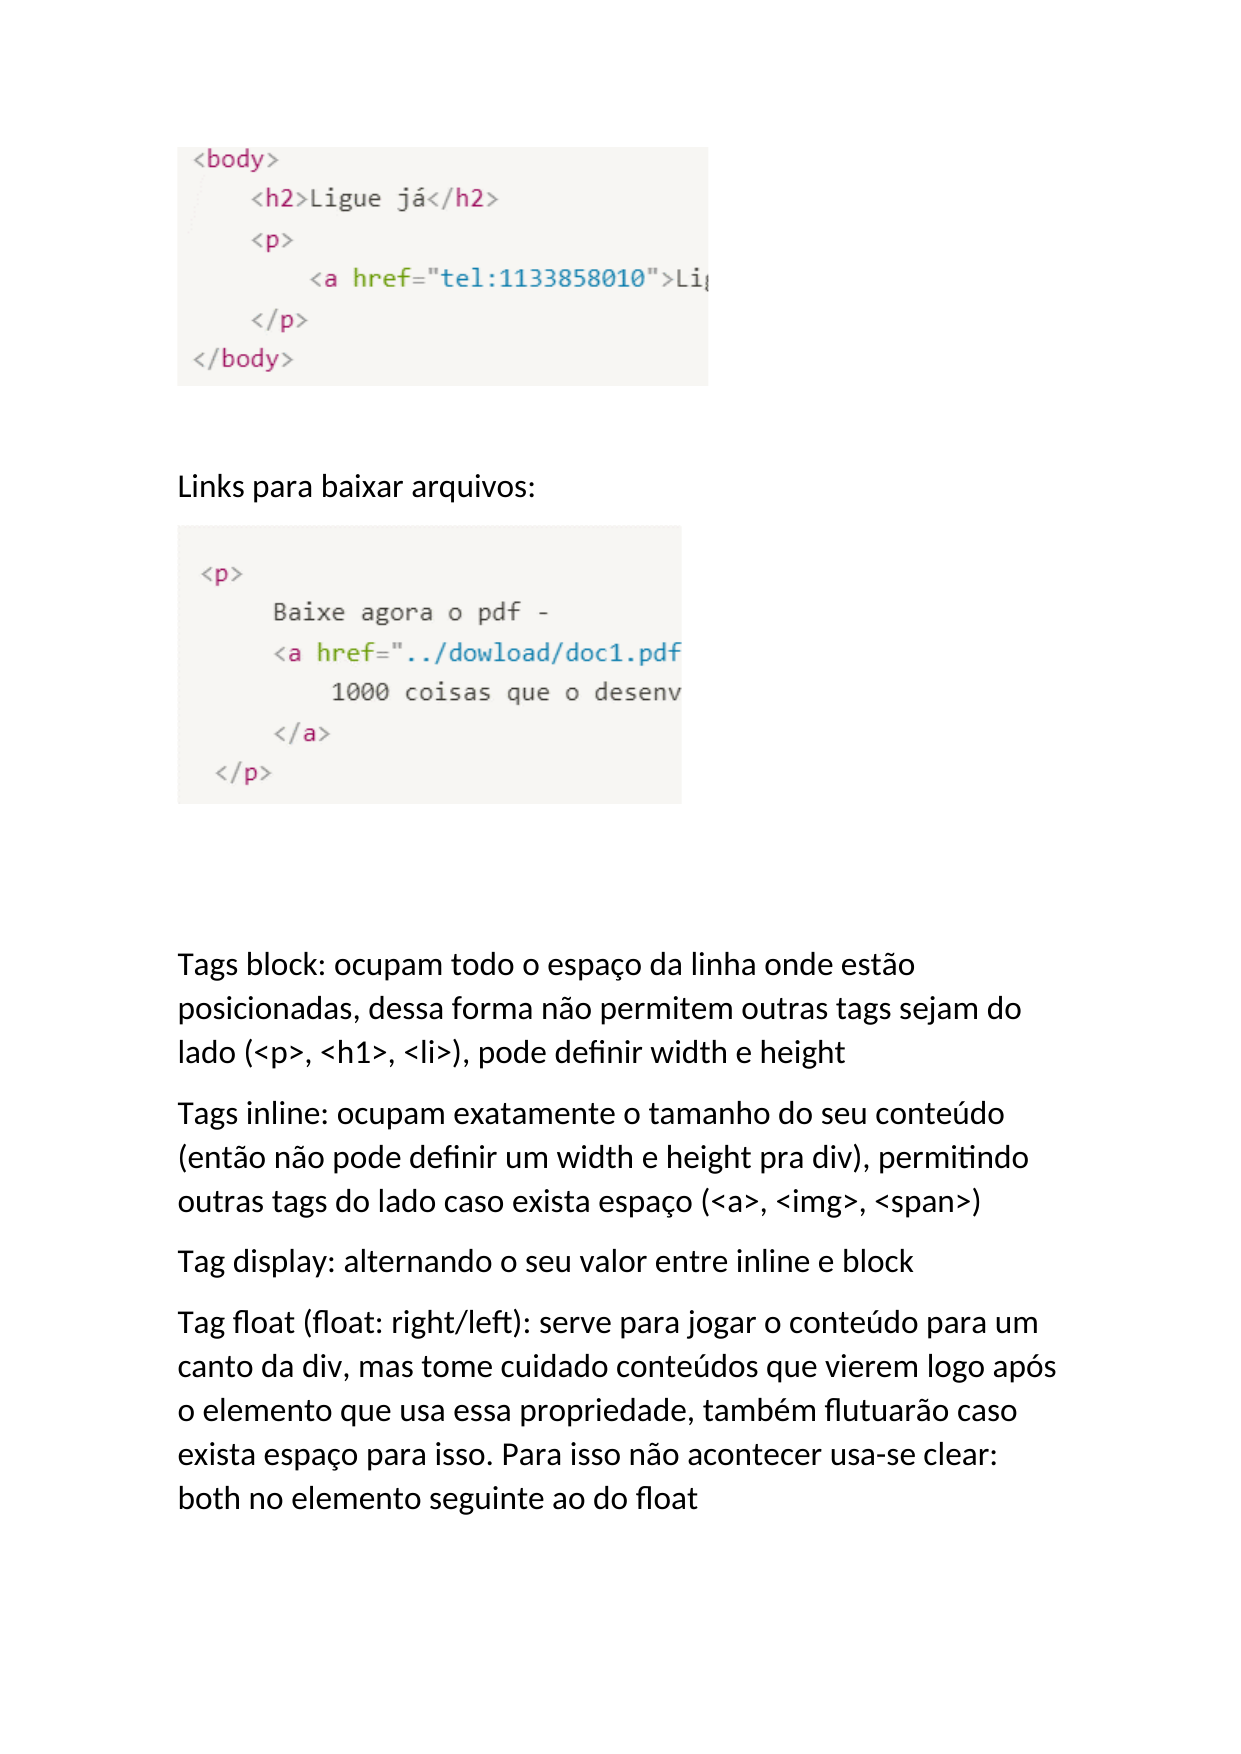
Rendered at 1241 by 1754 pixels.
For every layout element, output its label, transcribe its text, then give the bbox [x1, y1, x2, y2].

picture [177, 525, 707, 804]
picture [177, 147, 709, 386]
text Links para baixar arquivos: [177, 464, 1063, 505]
text Tag float (float: right/left): serve para jogar o conteúdo para um canto da div, mas tome cuidado conteúdos que vierem logo após o elemento que usa essa propriedade, também flutuarão caso exista espaço para isso. Para isso não acontecer usa-se clear: both no elemento seguinte ao do float [177, 1301, 1063, 1518]
text Tags block: ocupam todo o espaço da linha onde estão posicionadas, dessa forma não permitem outras tags sejam do lado (<p>, <h1>, <li>), pode definir width e height [177, 943, 1063, 1072]
text Tags inline: ocupam exatamente o tamanho do seu conteúdo (então não pode definir um width e height pra div), permitindo outras tags do lado caso exista espaço (<a>, <img>, <span>) [177, 1092, 1063, 1221]
text Tag display: alternando o seu valor entre inline e block [177, 1241, 1063, 1281]
